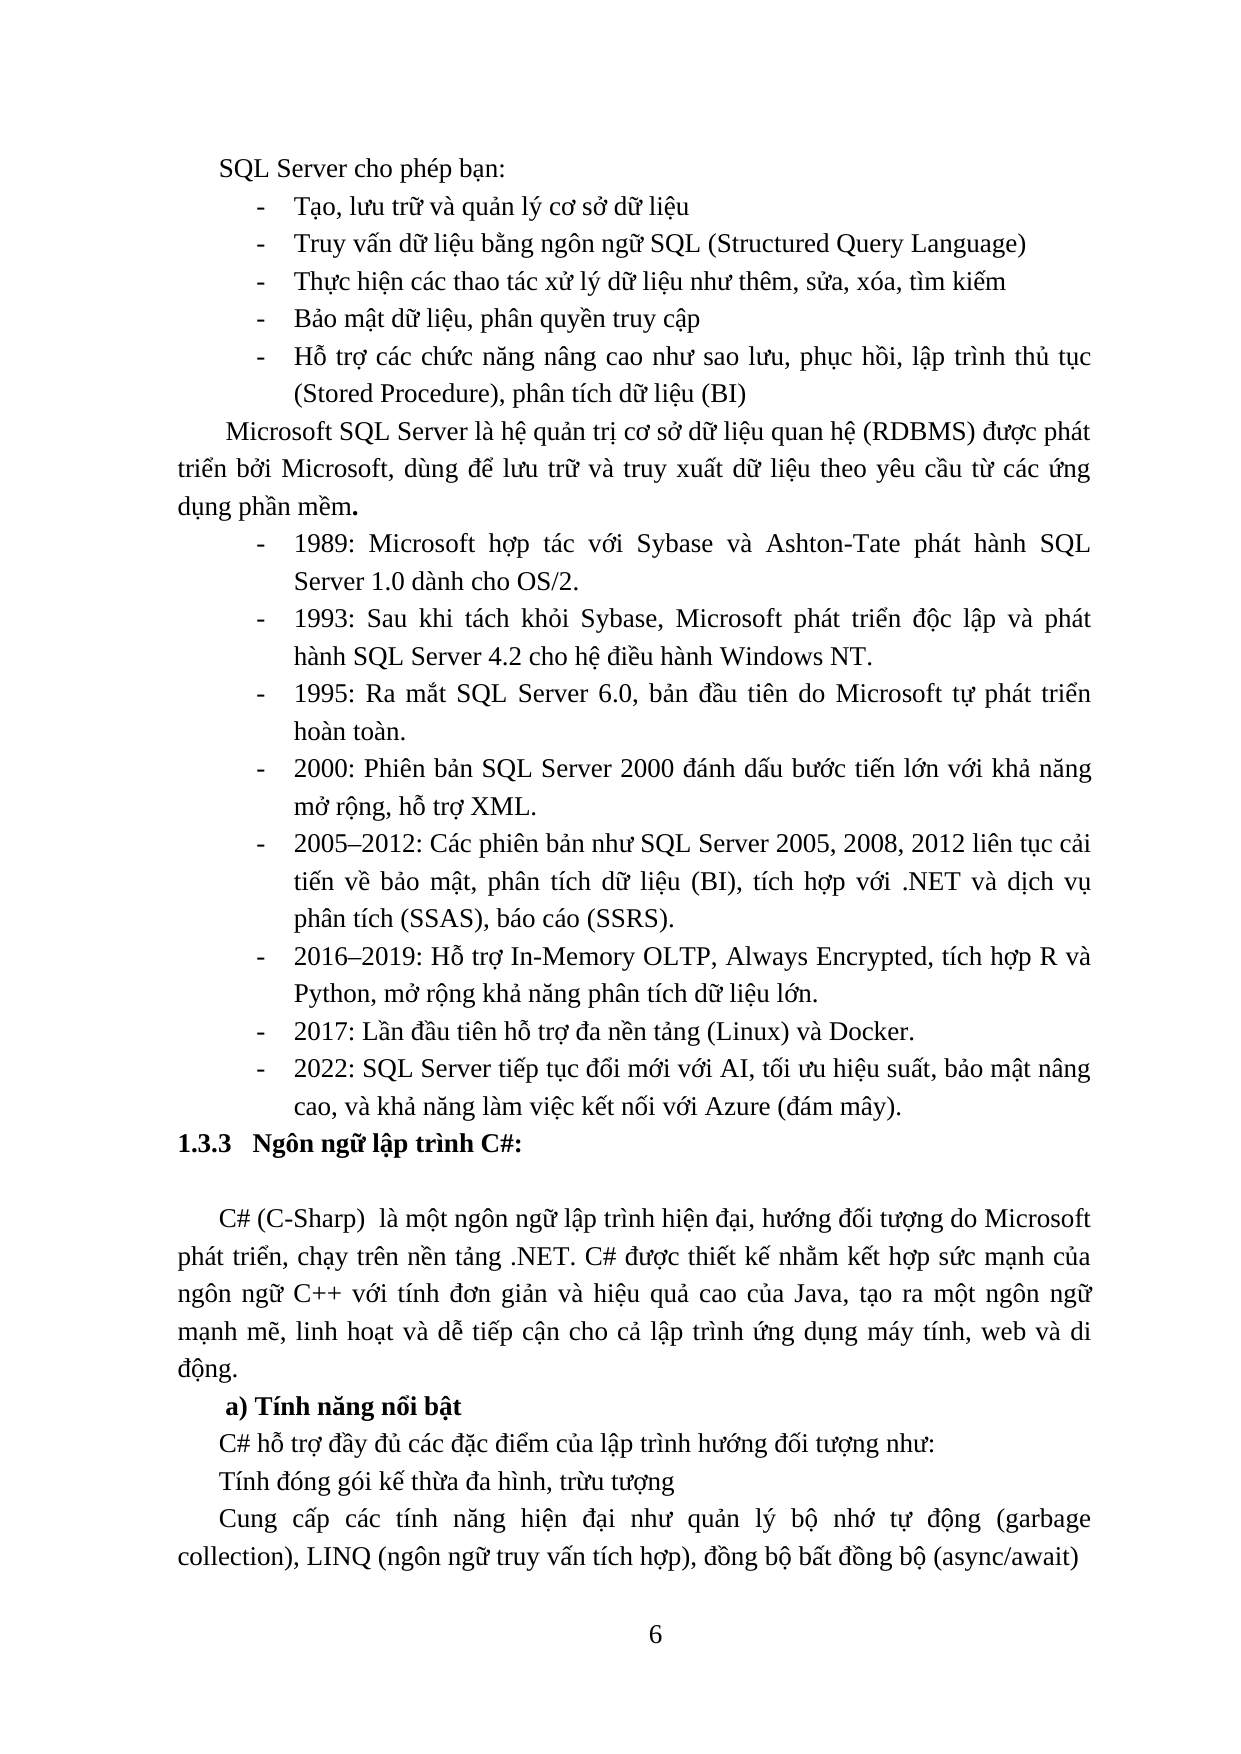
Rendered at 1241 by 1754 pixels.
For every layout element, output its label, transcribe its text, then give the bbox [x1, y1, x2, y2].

list Thực hiện các thao tác xử lý dữ liệu như thêm, sửa, xóa, tìm kiếm [256, 260, 1092, 298]
text C# (C-Sharp) là một ngôn ngữ lập trình hiện đại, hướng đối tượng do Microsoft phát triển, chạy trên nền tảng .NET. C# được thiết kế nhằm kết hợp sức mạnh của ngôn ngữ C++ với tính đơn giản và hiệu quả cao của Java, tạo ra một ngôn ngữ mạnh mẽ, linh hoạt và dễ tiếp cận cho cả lập trình ứng dụng máy tính, web và di động. [177, 1198, 1092, 1385]
text Cung cấp các tính năng hiện đại như quản lý bộ nhớ tự động (garbage collection), LINQ (ngôn ngữ truy vấn tích hợp), đồng bộ bất đồng bộ (async/await) [177, 1498, 1092, 1573]
text Tính đóng gói kế thừa đa hình, trừu tượng [177, 1460, 1092, 1498]
list 2016–2019: Hỗ trợ In-Memory OLTP, Always Encrypted, tích hợp R và Python, mở rộng khả năng phân tích dữ liệu lớn. [256, 935, 1092, 1010]
list 2022: SQL Server tiếp tục đổi mới với AI, tối ưu hiệu suất, bảo mật nâng cao, và khả năng làm việc kết nối với Azure (đám mây). [256, 1048, 1092, 1123]
list 1993: Sau khi tách khỏi Sybase, Microsoft phát triển độc lập và phát hành SQL Server 4.2 cho hệ điều hành Windows NT. [256, 598, 1092, 673]
text SQL Server cho phép bạn: [177, 148, 1092, 185]
subtitle Ngôn ngữ lập trình C#: [177, 1123, 1092, 1160]
list Truy vấn dữ liệu bằng ngôn ngữ SQL (Structured Query Language) [256, 223, 1092, 260]
text Microsoft SQL Server là hệ quản trị cơ sở dữ liệu quan hệ (RDBMS) được phát triển bởi Microsoft, dùng để lưu trữ và truy xuất dữ liệu theo yêu cầu từ các ứng dụng phần mềm. [177, 410, 1092, 523]
list 1995: Ra mắt SQL Server 6.0, bản đầu tiên do Microsoft tự phát triển hoàn toàn. [256, 673, 1092, 748]
list Hỗ trợ các chức năng nâng cao như sao lưu, phục hồi, lập trình thủ tục (Stored Procedure), phân tích dữ liệu (BI) [256, 335, 1092, 410]
text a) Tính năng nổi bật [177, 1385, 1092, 1423]
list 2017: Lần đầu tiên hỗ trợ đa nền tảng (Linux) và Docker. [256, 1010, 1092, 1048]
list 2005–2012: Các phiên bản như SQL Server 2005, 2008, 2012 liên tục cải tiến về bảo mật, phân tích dữ liệu (BI), tích hợp với .NET và dịch vụ phân tích (SSAS), báo cáo (SSRS). [256, 823, 1092, 935]
list Tạo, lưu trữ và quản lý cơ sở dữ liệu [256, 185, 1092, 223]
list 2000: Phiên bản SQL Server 2000 đánh dấu bước tiến lớn với khả năng mở rộng, hỗ trợ XML. [256, 748, 1092, 823]
list Bảo mật dữ liệu, phân quyền truy cập [256, 298, 1092, 335]
list 1989: Microsoft hợp tác với Sybase và Ashton-Tate phát hành SQL Server 1.0 dành cho OS/2. [256, 523, 1092, 598]
text C# hỗ trợ đầy đủ các đặc điểm của lập trình hướng đối tượng như: [177, 1423, 1092, 1460]
